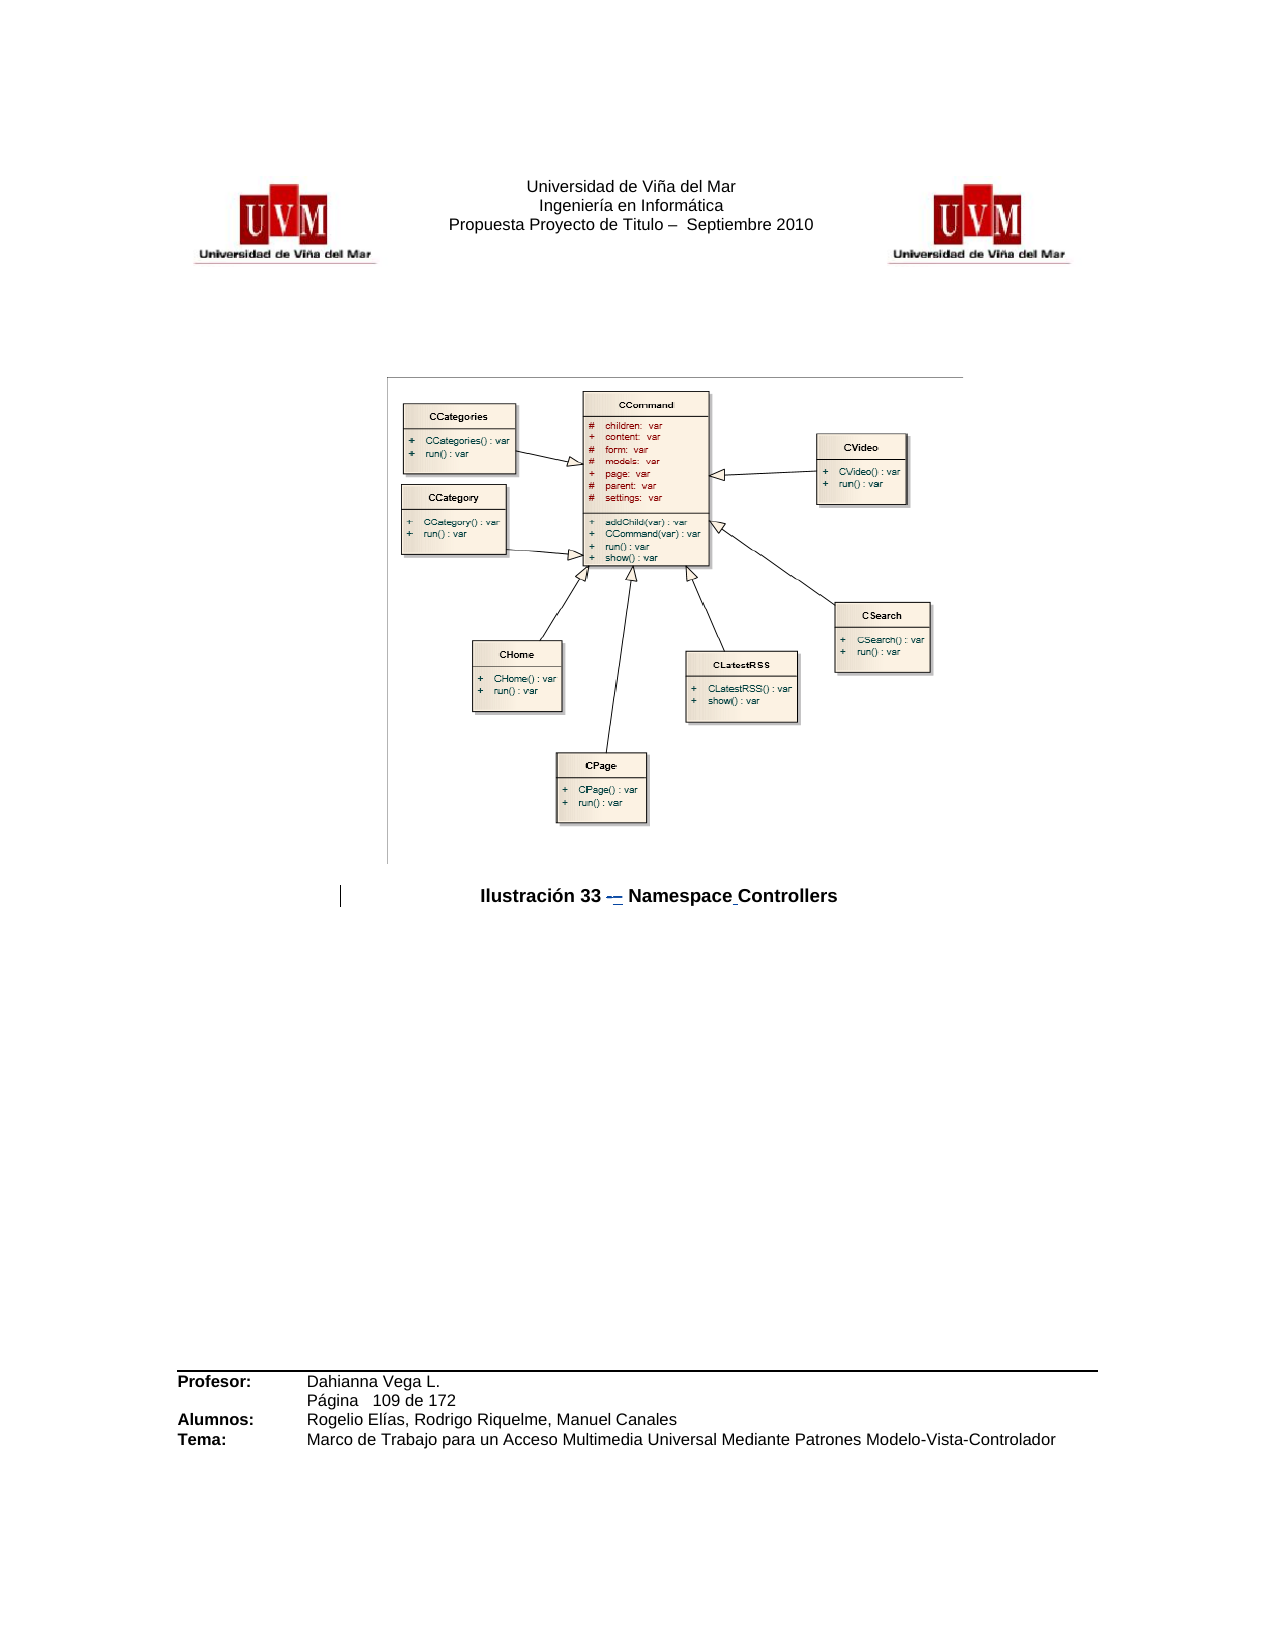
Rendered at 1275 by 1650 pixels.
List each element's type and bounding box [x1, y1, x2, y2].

picture [177, 176, 390, 267]
picture [354, 346, 964, 864]
picture [871, 176, 1084, 267]
